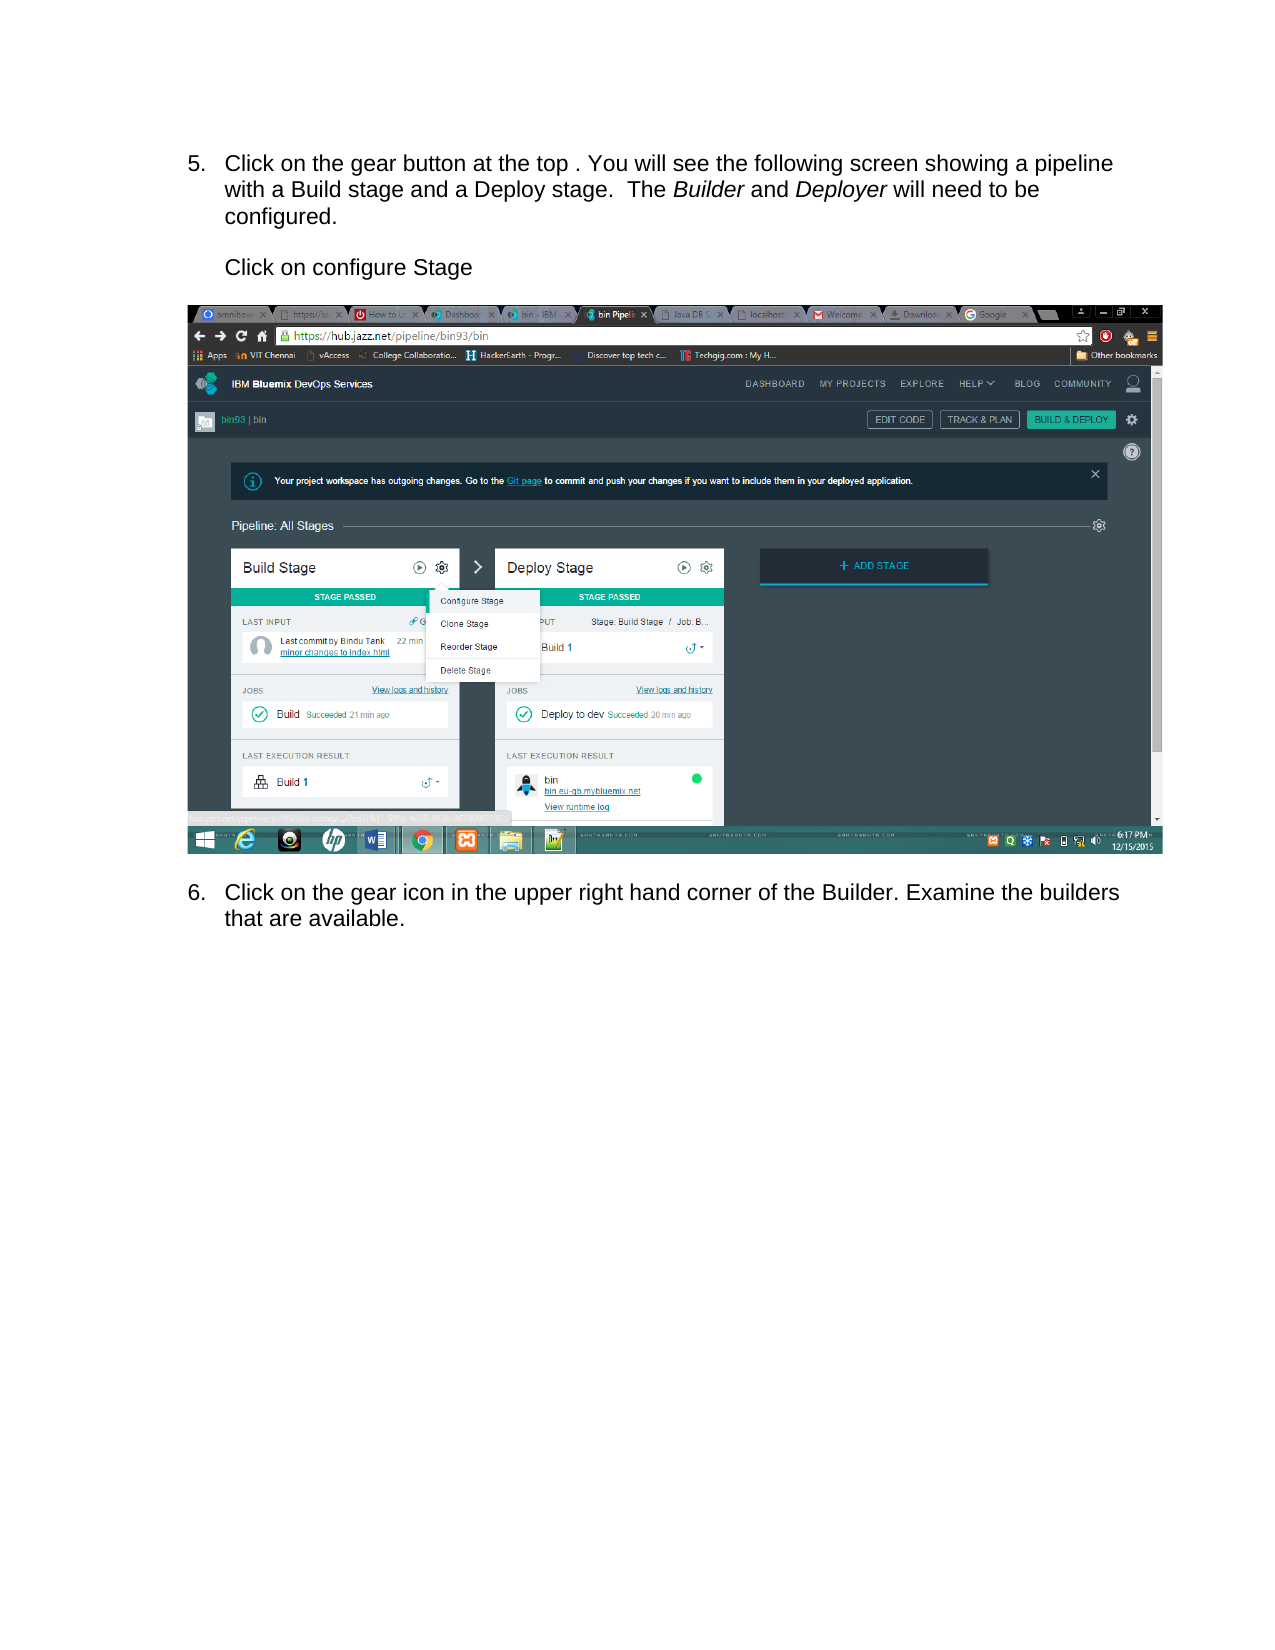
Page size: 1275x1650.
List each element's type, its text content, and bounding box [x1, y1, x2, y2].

list Click on the gear icon in the upper right hand corner of the Builder. Examine the builders that are available. [187, 878, 1125, 931]
list Click on the gear button at the top . You will see the following screen showing a pipeline with a Build stage and a Deploy stage. The Builder and Deployer will need to be configured. [187, 150, 1125, 229]
picture [187, 305, 1163, 854]
text Click on configure Stage [224, 254, 1125, 280]
